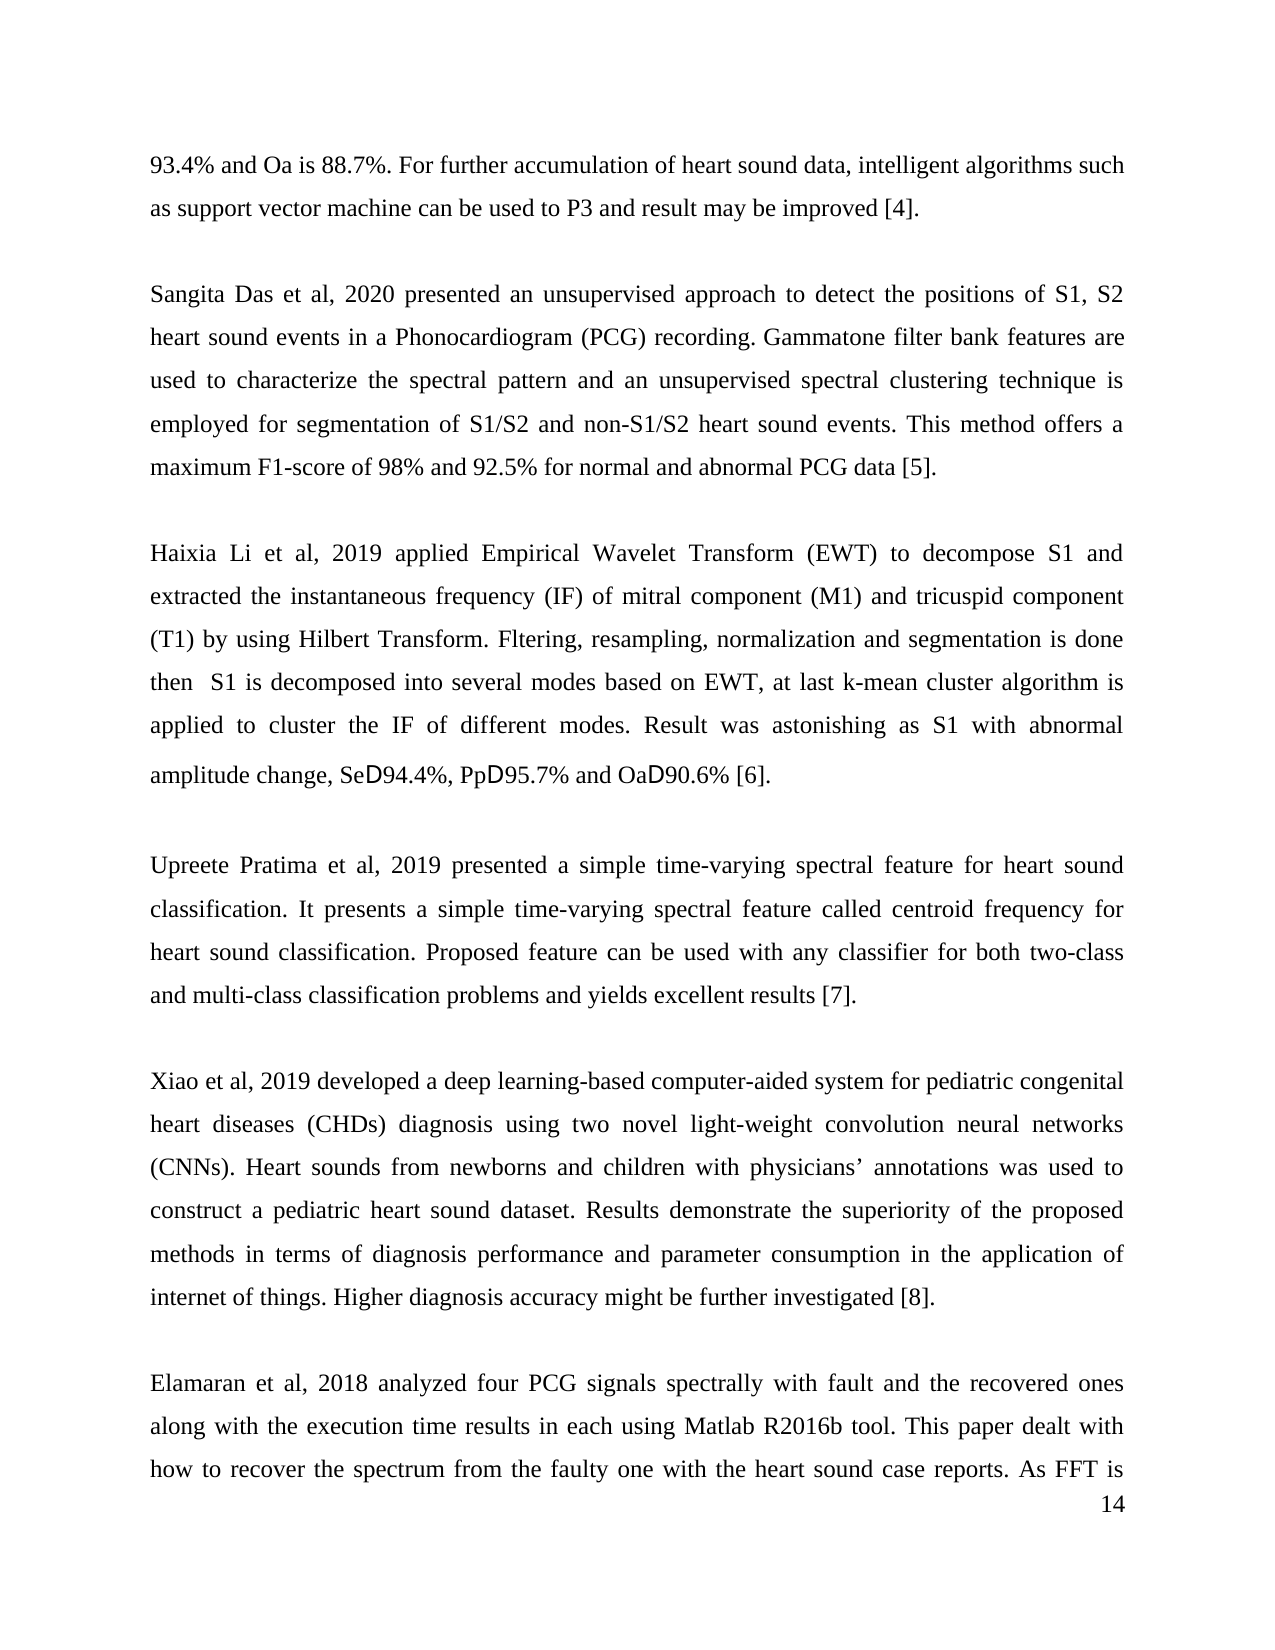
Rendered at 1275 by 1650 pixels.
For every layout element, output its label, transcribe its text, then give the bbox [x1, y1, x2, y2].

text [150, 1368, 1125, 1483]
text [150, 150, 1125, 222]
text Haixia Li et al, 2019 applied Empirical Wavelet Transform (EWT) to decompose S1 and extracted the instantaneous frequency (IF) of mitral component (M1) and tricuspid component (T1) by using Hilbert Transform. Fltering, resampling, normalization and segmentation is done then S1 is decomposed into several modes based on EWT, at last k-mean cluster algorithm is applied to cluster the IF of different modes. Result was astonishing as S1 with abnormal amplitude change, SeD94.4%, PpD95.7% and OaD90.6% [6]. [150, 538, 1125, 790]
text Sangita Das et al, 2020 presented an unsupervised approach to detect the positions of S1, S2 heart sound events in a Phonocardiogram (PCG) recording. Gammatone filter bank features are used to characterize the spectral pattern and an unsupervised spectral clustering technique is employed for segmentation of S1/S2 and non-S1/S2 heart sound events. This method offers a maximum F1-score of 98% and 92.5% for normal and abnormal PCG data [5]. [150, 279, 1125, 481]
text Upreete Pratima et al, 2019 presented a simple time-varying spectral feature for heart sound classification. It presents a simple time-varying spectral feature called centroid frequency for heart sound classification. Proposed feature can be used with any classifier for both two-class and multi-class classification problems and yields excellent results [7]. [150, 851, 1125, 1009]
text Xiao et al, 2019 developed a deep learning-based computer-aided system for pediatric congenital heart diseases (CHDs) diagnosis using two novel light-weight convolution neural networks (CNNs). Heart sounds from newborns and children with physicians’ annotations was used to construct a pediatric heart sound dataset. Results demonstrate the superiority of the proposed methods in terms of diagnosis performance and parameter consumption in the application of internet of things. Higher diagnosis accuracy might be further investigated [8]. [150, 1066, 1125, 1311]
